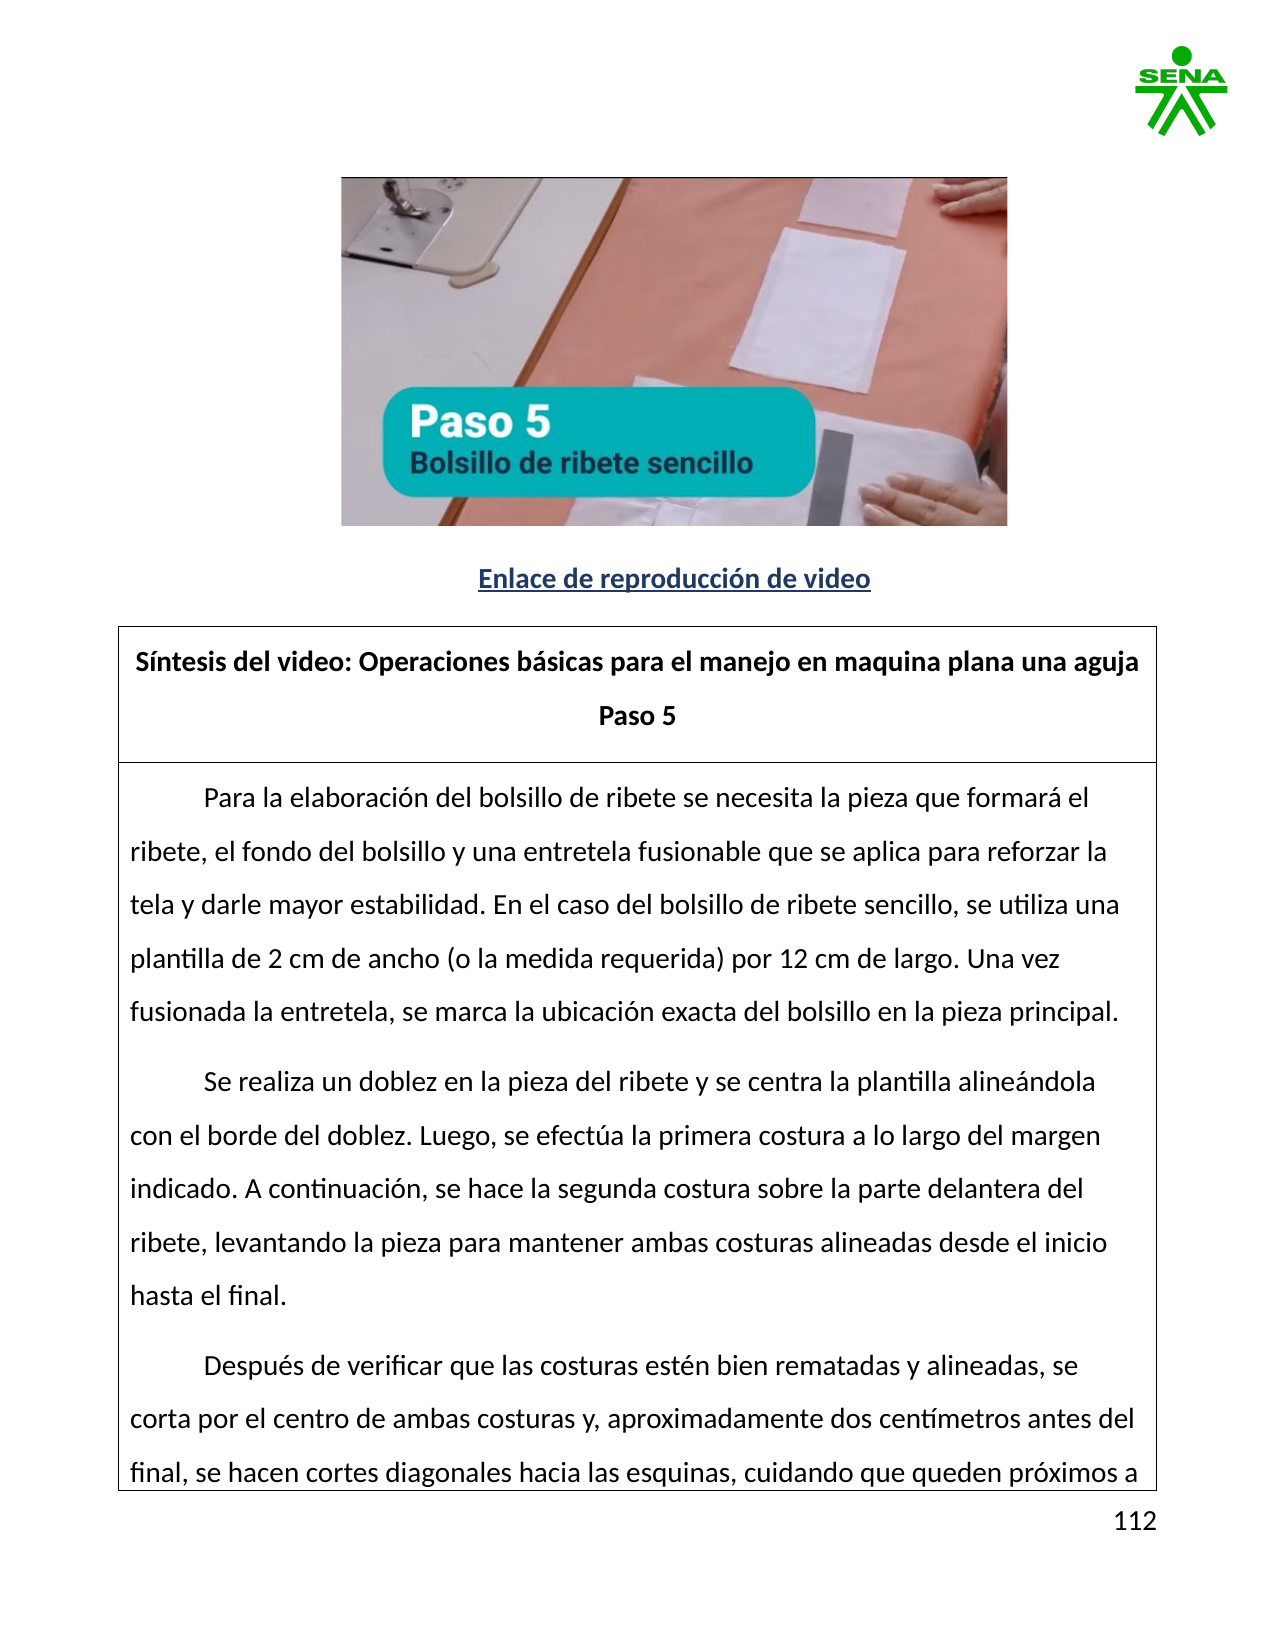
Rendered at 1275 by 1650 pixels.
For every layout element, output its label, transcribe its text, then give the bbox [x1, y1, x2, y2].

text Enlace de reproducción de video [118, 560, 1157, 596]
picture [1135, 46, 1228, 136]
table_header Síntesis del video: Operaciones básicas para el manejo en maquina plana una aguja Paso 5 [119, 627, 1156, 762]
picture [341, 177, 1008, 526]
